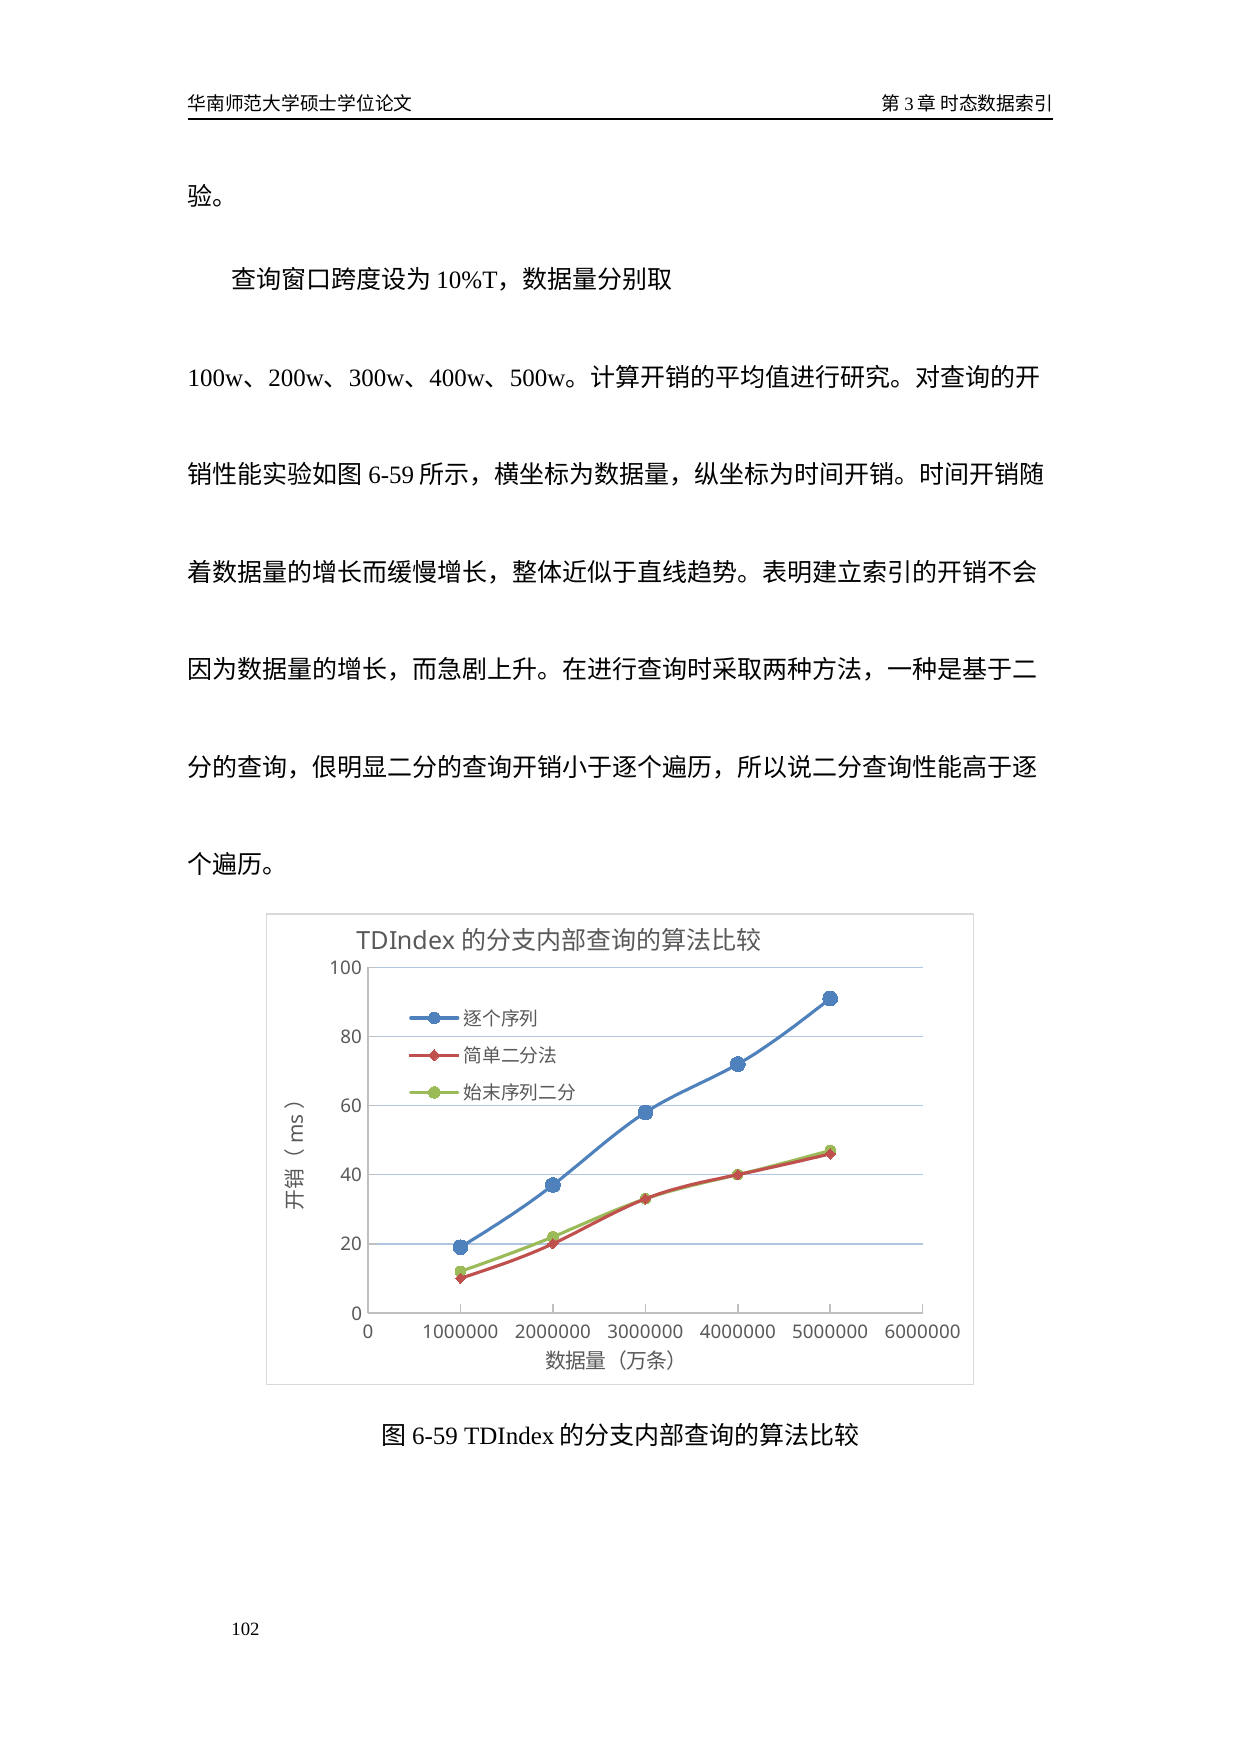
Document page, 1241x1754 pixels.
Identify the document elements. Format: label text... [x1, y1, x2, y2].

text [187, 162, 1053, 227]
